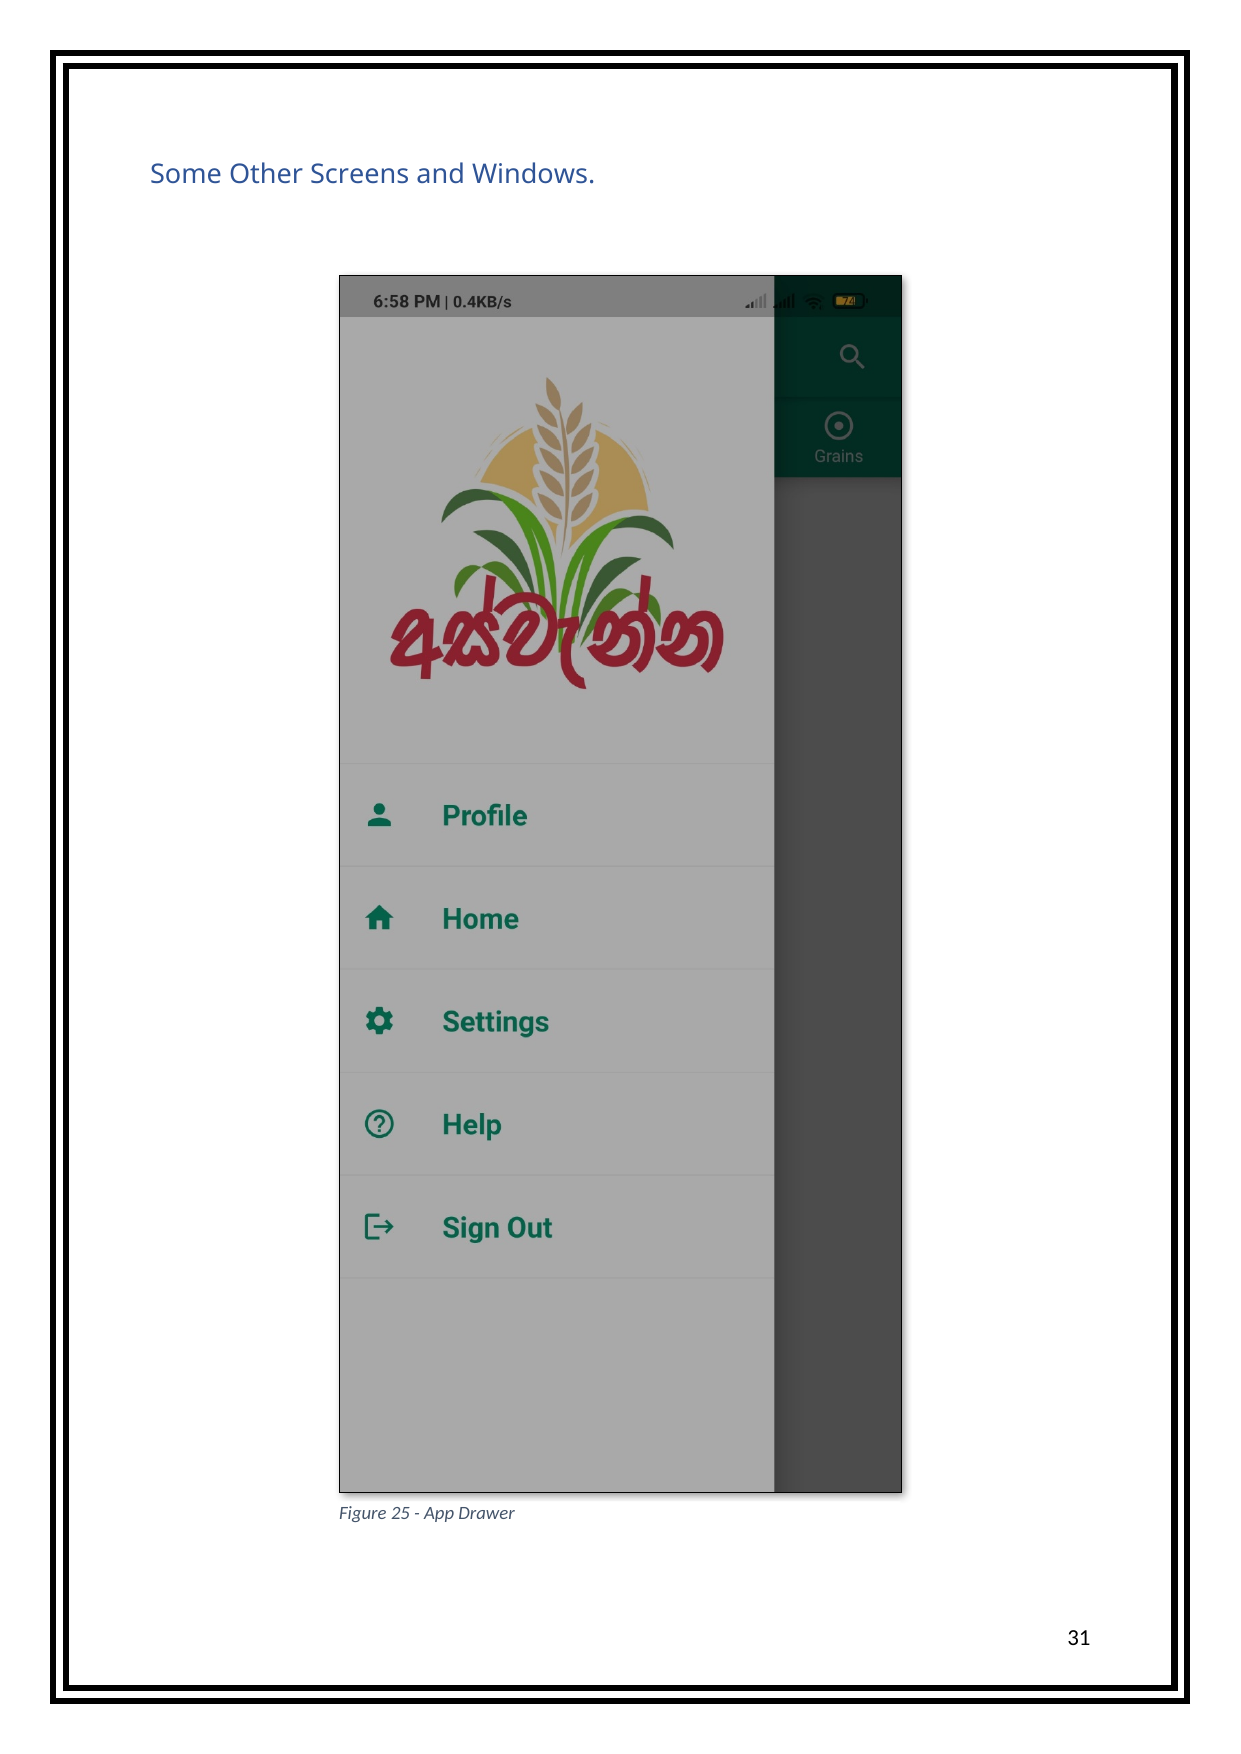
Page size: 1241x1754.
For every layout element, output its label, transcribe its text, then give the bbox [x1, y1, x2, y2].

subtitle Some Other Screens and Windows. [150, 154, 1090, 191]
picture [340, 276, 901, 1492]
